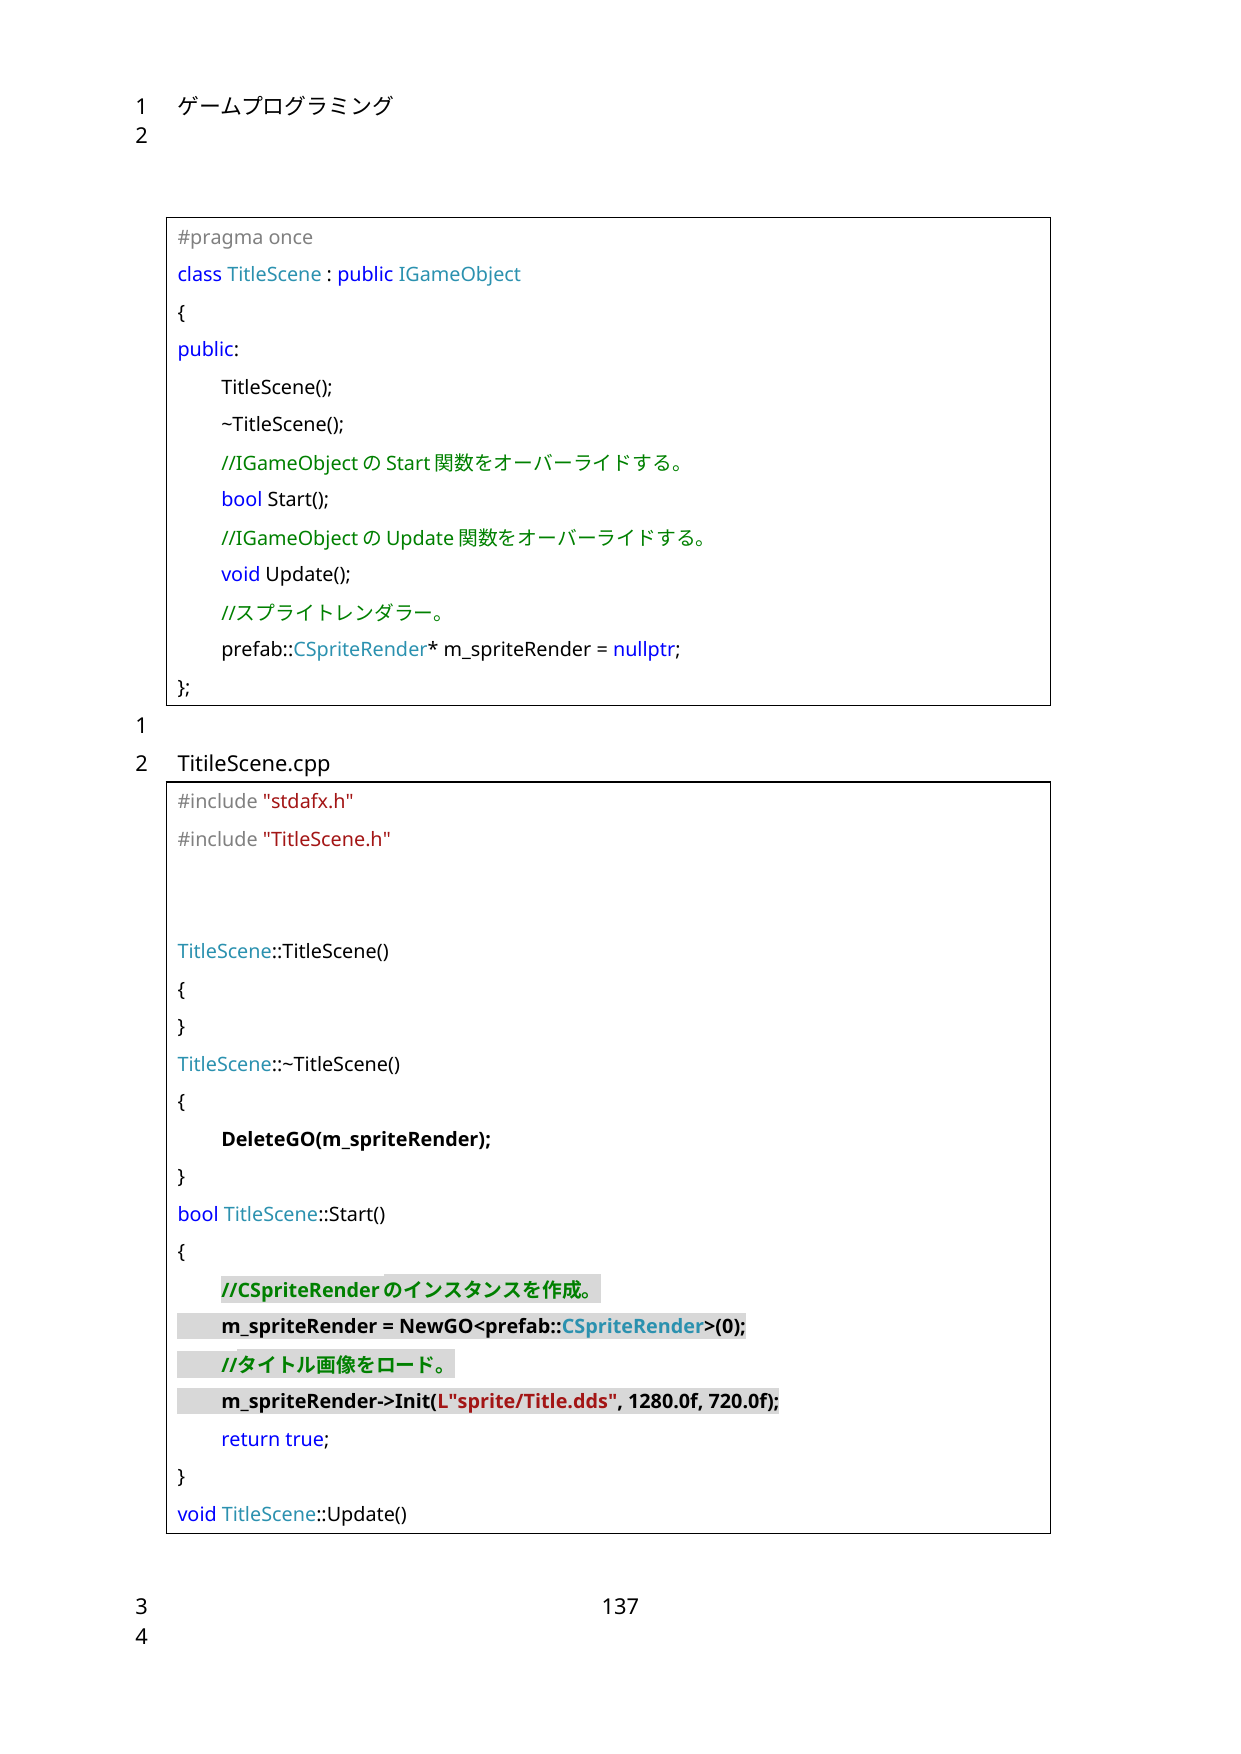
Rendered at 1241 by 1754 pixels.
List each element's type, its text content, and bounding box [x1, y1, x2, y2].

table_header #pragma once class TitleScene : public IGameObject { public: TitleScene(); ~TitleScene(); //IGameObjectのStart関数をオーバーライドする。 bool Start(); //IGameObjectのUpdate関数をオーバーライドする。 void Update(); //スプライトレンダラー。 prefab::CSpriteRender* m_spriteRender = nullptr; }; [167, 218, 1050, 705]
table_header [167, 783, 1050, 1532]
text TitileScene.cpp [177, 744, 1063, 781]
